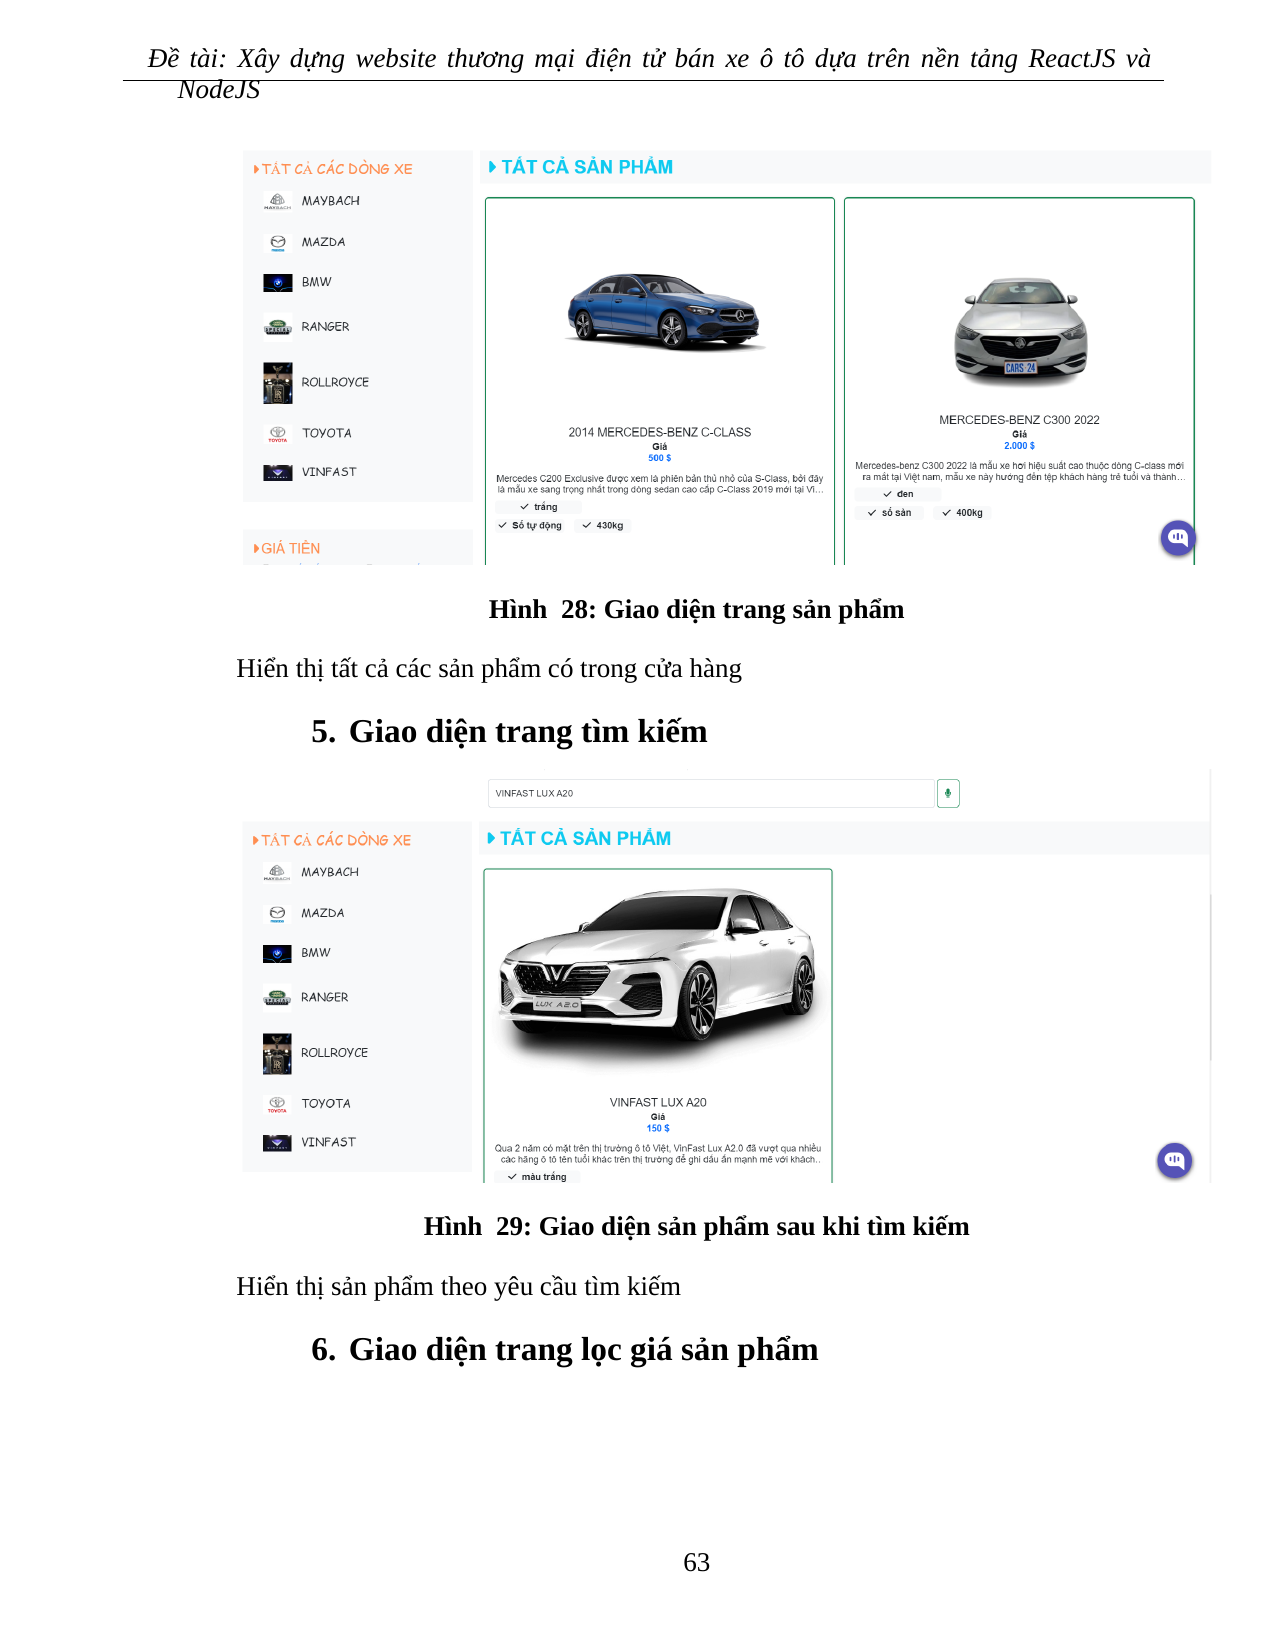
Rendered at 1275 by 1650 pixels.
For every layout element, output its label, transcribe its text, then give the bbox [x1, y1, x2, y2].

text Hình 28: Giao diện trang sản phẩm [177, 593, 1157, 624]
list Giao diện trang tìm kiếm [311, 711, 1157, 749]
text Hiển thị sản phẩm theo yêu cầu tìm kiếm [177, 1269, 1157, 1301]
picture [236, 769, 1212, 1183]
list Giao diện trang lọc giá sản phẩm [311, 1329, 1157, 1367]
picture [236, 147, 1212, 565]
text Hiển thị tất cả các sản phẩm có trong cửa hàng [177, 652, 1157, 683]
text Hình 29: Giao diện sản phẩm sau khi tìm kiếm [177, 1210, 1157, 1242]
